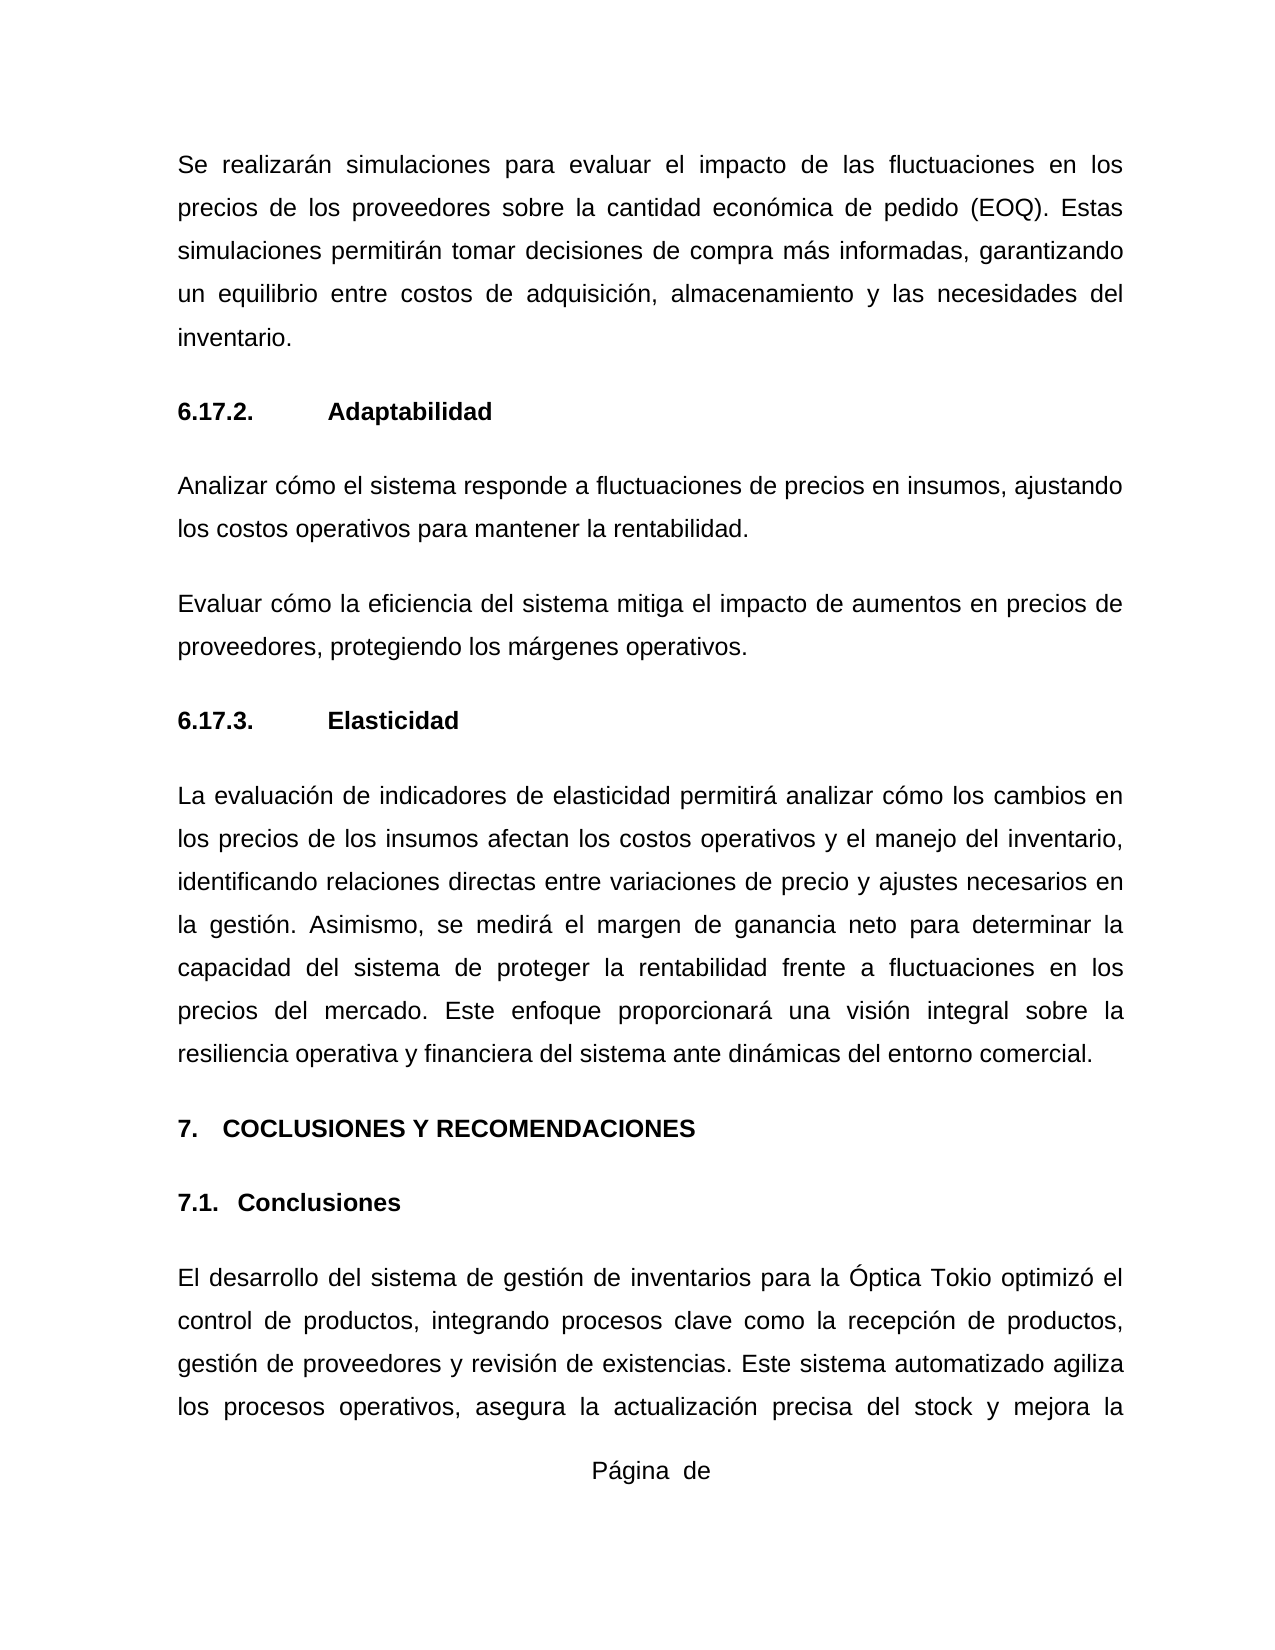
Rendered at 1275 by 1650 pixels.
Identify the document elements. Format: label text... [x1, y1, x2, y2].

text Analizar cómo el sistema responde a fluctuaciones de precios en insumos, ajustando los costos operativos para mantener la rentabilidad. [177, 471, 1125, 543]
subtitle Adaptabilidad [177, 397, 1125, 426]
text La evaluación de indicadores de elasticidad permitirá analizar cómo los cambios en los precios de los insumos afectan los costos operativos y el manejo del inventario, identificando relaciones directas entre variaciones de precio y ajustes necesarios en la gestión. Asimismo, se medirá el margen de ganancia neto para determinar la capacidad del sistema de proteger la rentabilidad frente a fluctuaciones en los precios del mercado. Este enfoque proporcionará una visión integral sobre la resiliencia operativa y financiera del sistema ante dinámicas del entorno comercial. [177, 781, 1125, 1068]
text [177, 1262, 1125, 1421]
text Se realizarán simulaciones para evaluar el impacto de las fluctuaciones en los precios de los proveedores sobre la cantidad económica de pedido (EOQ). Estas simulaciones permitirán tomar decisiones de compra más informadas, garantizando un equilibrio entre costos de adquisición, almacenamiento y las necesidades del inventario. [177, 150, 1125, 351]
subtitle Elasticidad [177, 706, 1125, 735]
subtitle Conclusiones [177, 1188, 1125, 1217]
text Evaluar cómo la eficiencia del sistema mitiga el impacto de aumentos en precios de proveedores, protegiendo los márgenes operativos. [177, 589, 1125, 661]
subtitle COCLUSIONES Y RECOMENDACIONES [177, 1114, 1125, 1142]
